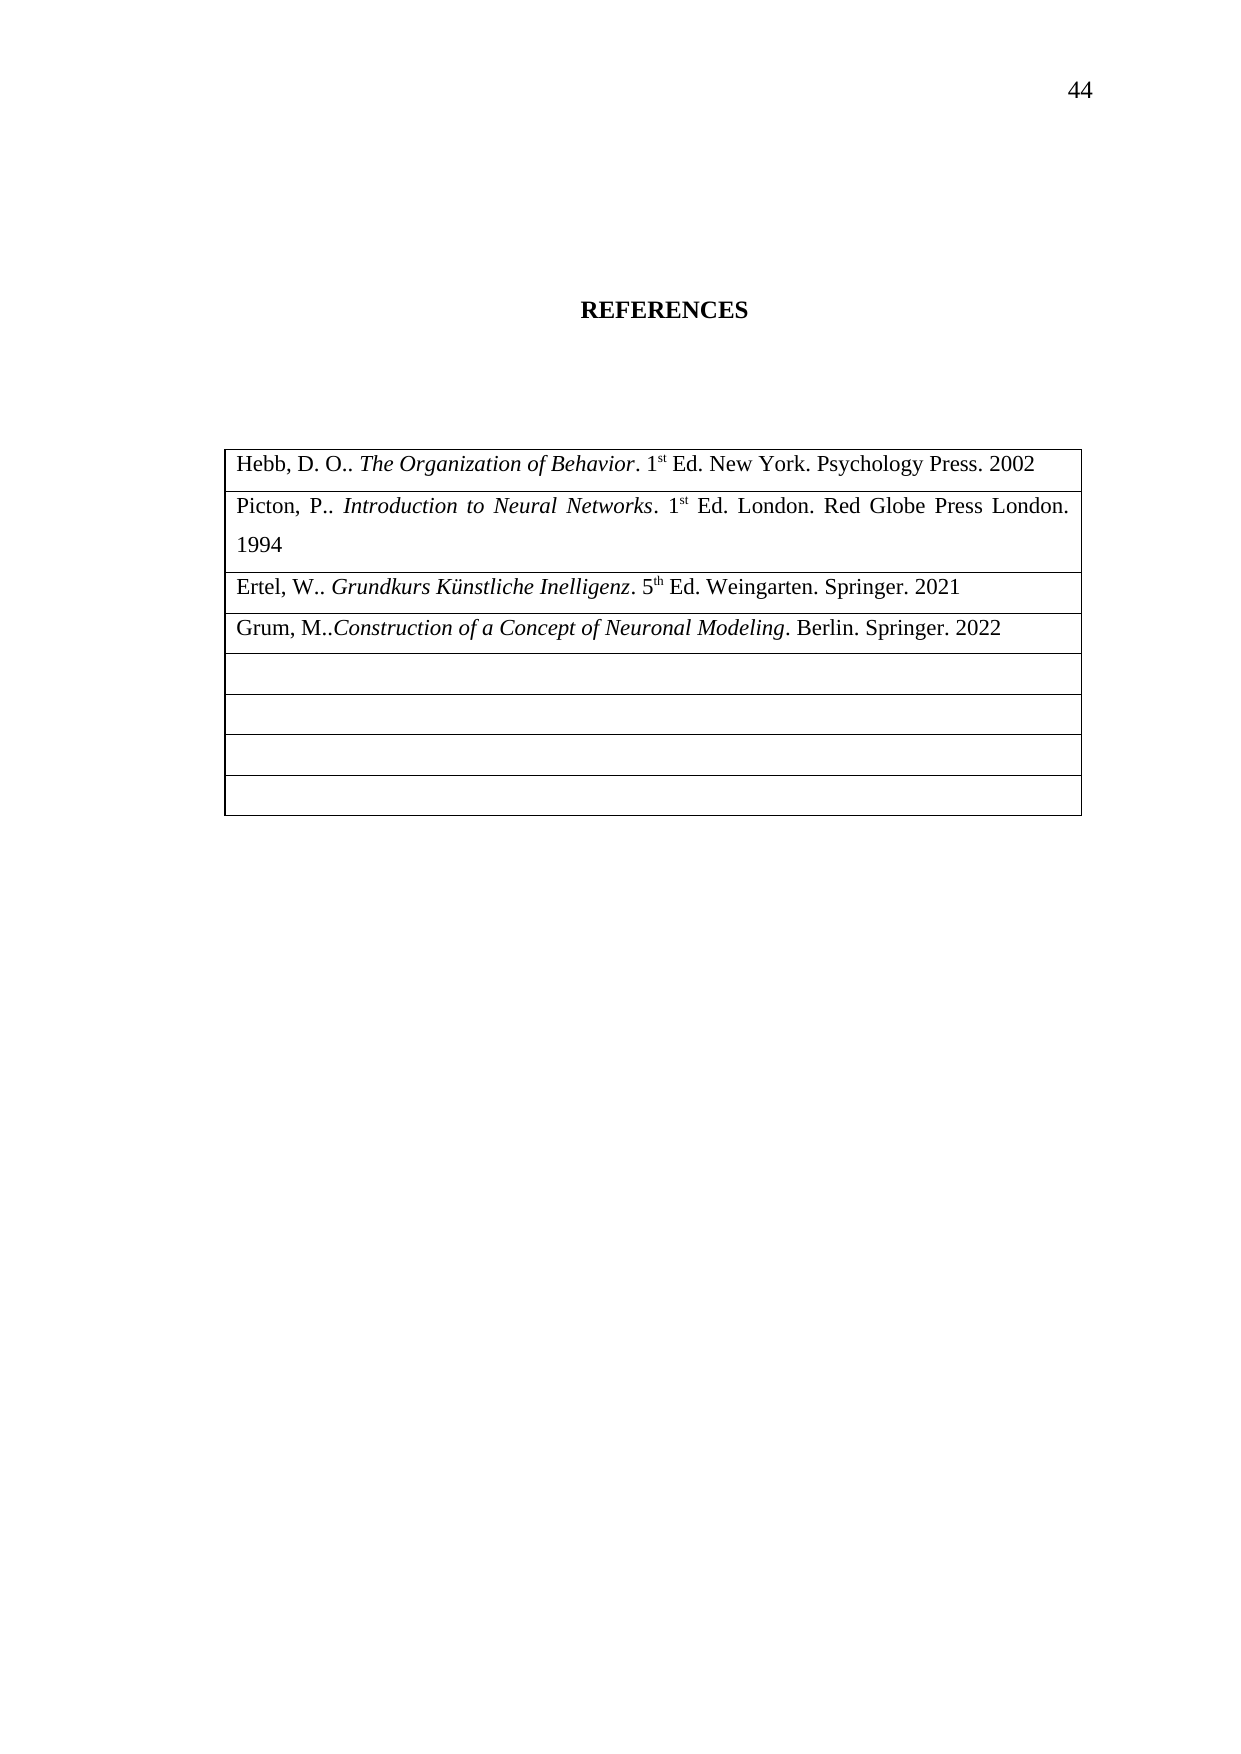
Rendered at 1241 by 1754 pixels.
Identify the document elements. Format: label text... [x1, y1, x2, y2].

table_cell Ertel, W.. Grundkurs Künstliche Inelligenz. 5th Ed. Weingarten. Springer. 2021 [226, 573, 1081, 612]
table_header Hebb, D. O.. The Organization of Behavior. 1st Ed. New York. Psychology Press. 2002 [226, 450, 1081, 491]
table_cell Picton, P.. Introduction to Neural Networks. 1st Ed. London. Red Globe Press London. 1994 [226, 492, 1081, 572]
table_cell [226, 735, 1081, 774]
table_cell [226, 776, 1081, 815]
table_cell Grum, M..Construction of a Concept of Neuronal Modeling. Berlin. Springer. 2022 [226, 614, 1081, 653]
table_cell [226, 695, 1081, 734]
text REFERENCES [236, 295, 1092, 324]
table_cell [226, 654, 1081, 693]
